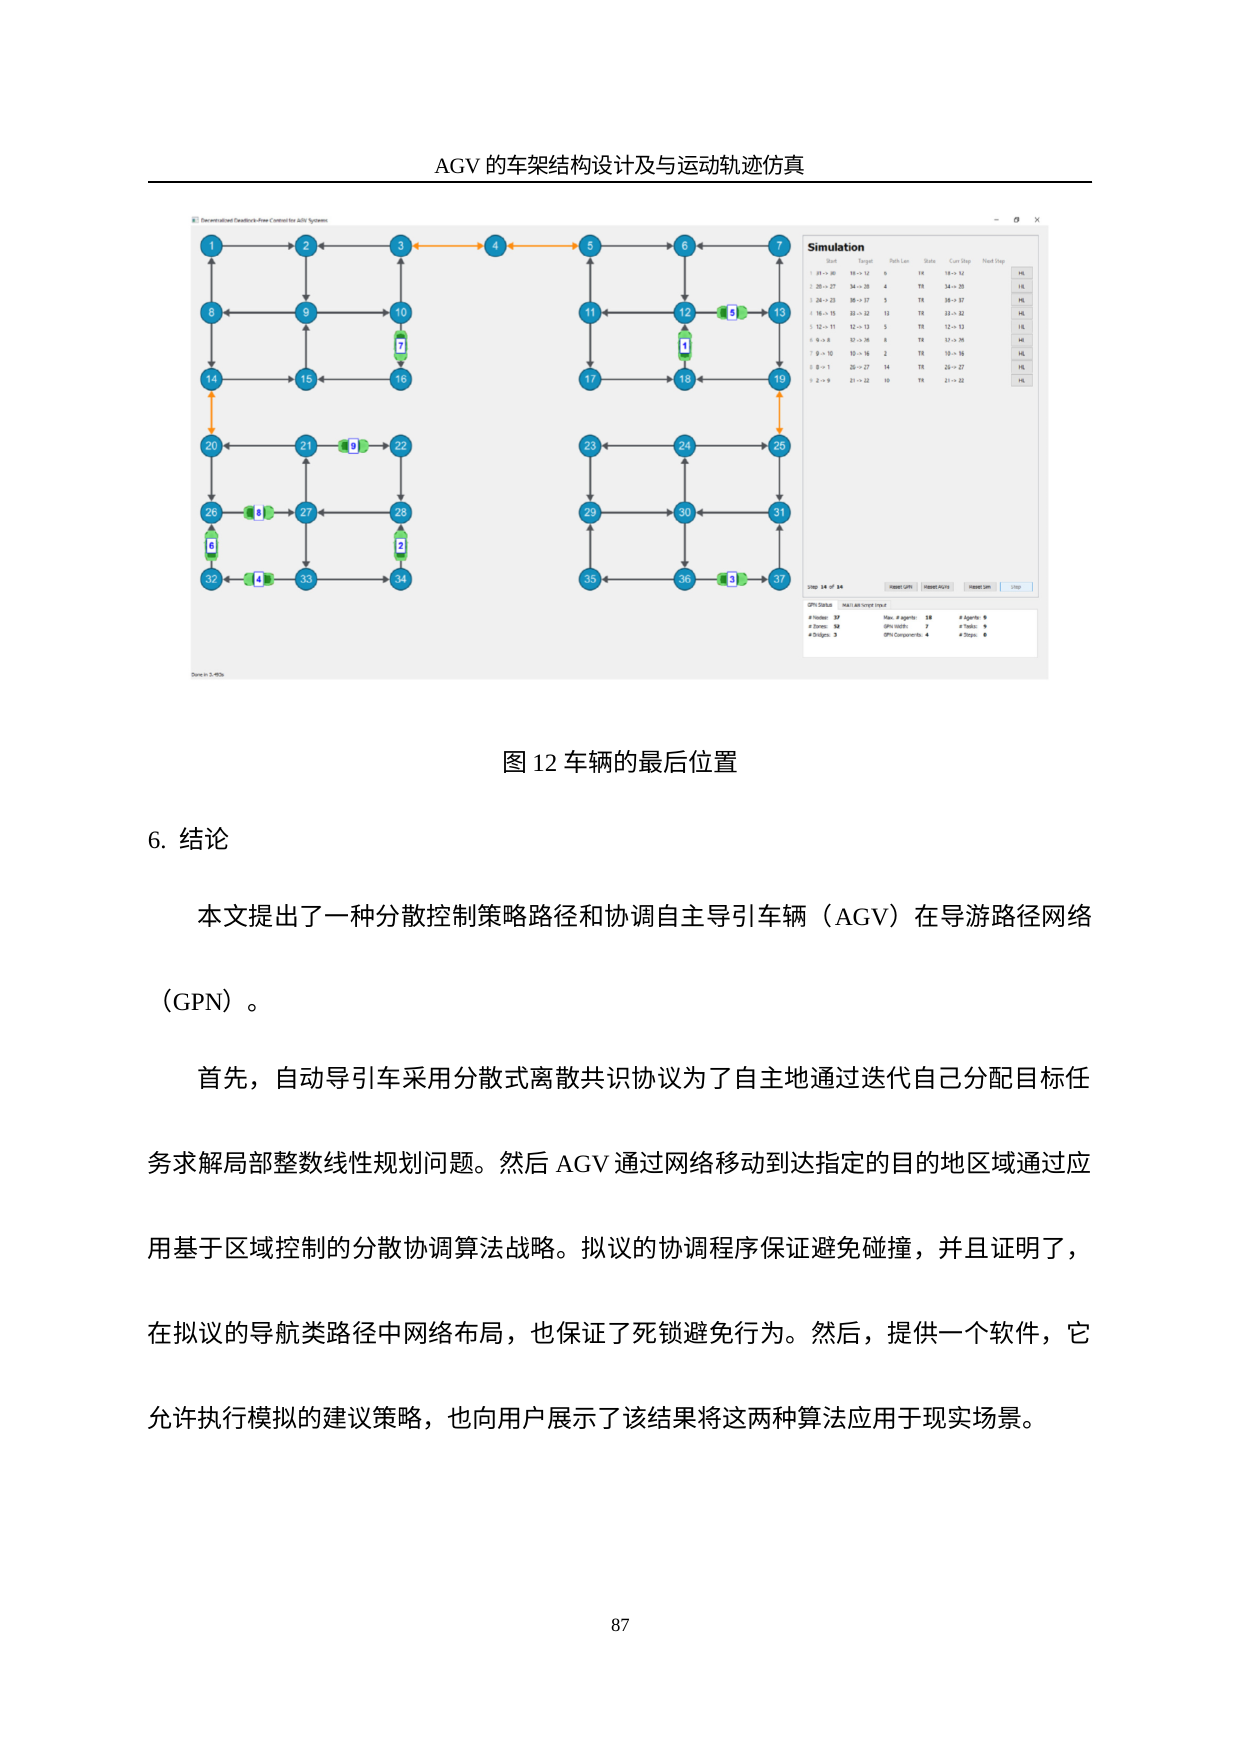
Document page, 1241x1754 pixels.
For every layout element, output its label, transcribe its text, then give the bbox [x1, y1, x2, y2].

text 本文提出了一种分散控制策略路径和协调自主导引车辆（AGV）在导游路径网络（GPN）。 [148, 881, 1092, 1034]
text 6. 结论 [148, 804, 1092, 872]
text 图12 车辆的最后位置 [148, 727, 1092, 795]
text 首先，自动导引车采用分散式离散共识协议为了自主地通过迭代自己分配目标任务求解局部整数线性规划问题。然后AGV通过网络移动到达指定的目的地区域通过应用基于区域控制的分散协调算法战略。拟议的协调程序保证避免碰撞，并且证明了，在拟议的导航类路径中网络布局，也保证了死锁避免行为。然后，提供一个软件，它允许执行模拟的建议策略，也向用户展示了该结果将这两种算法应用于现实场景。 [148, 1043, 1092, 1450]
picture [187, 210, 1053, 691]
